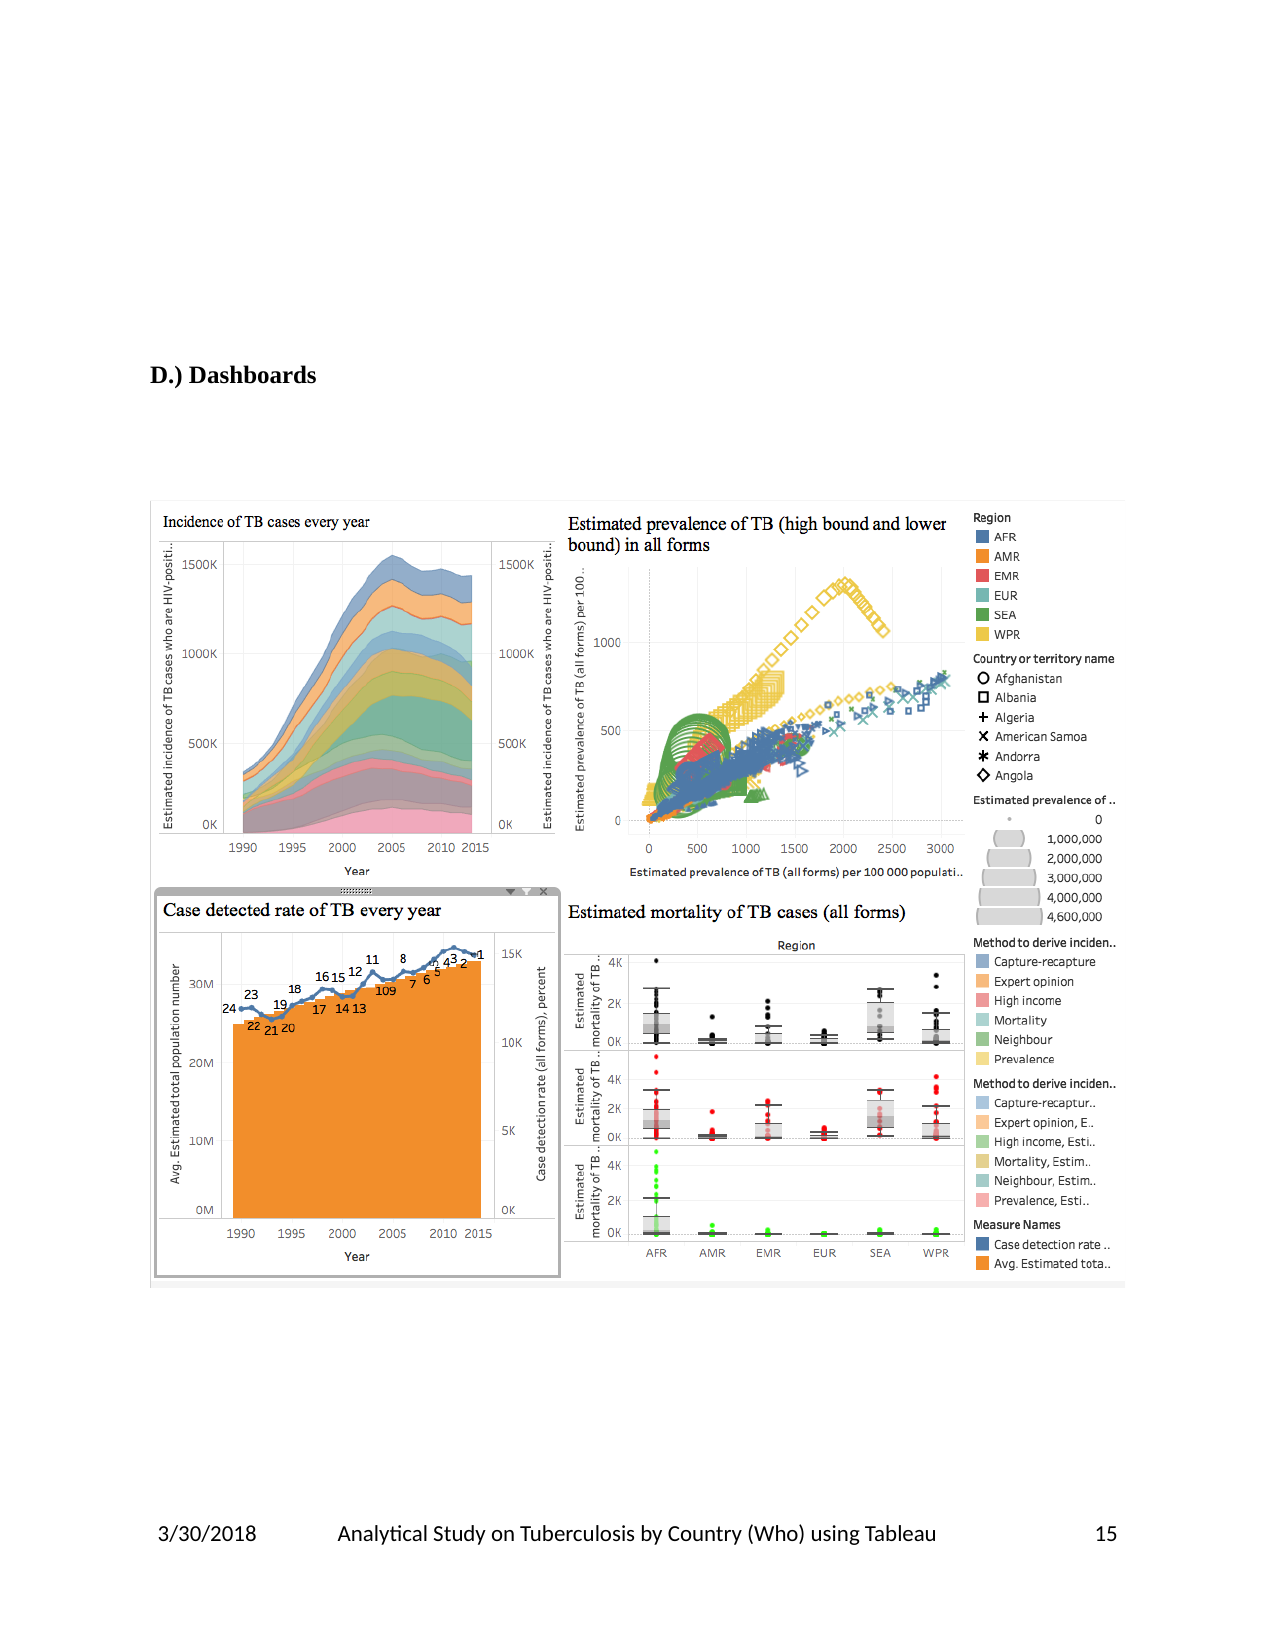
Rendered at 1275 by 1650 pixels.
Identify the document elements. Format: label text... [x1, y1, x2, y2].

text D.) Dashboards [150, 360, 1117, 389]
picture [150, 500, 1125, 1288]
